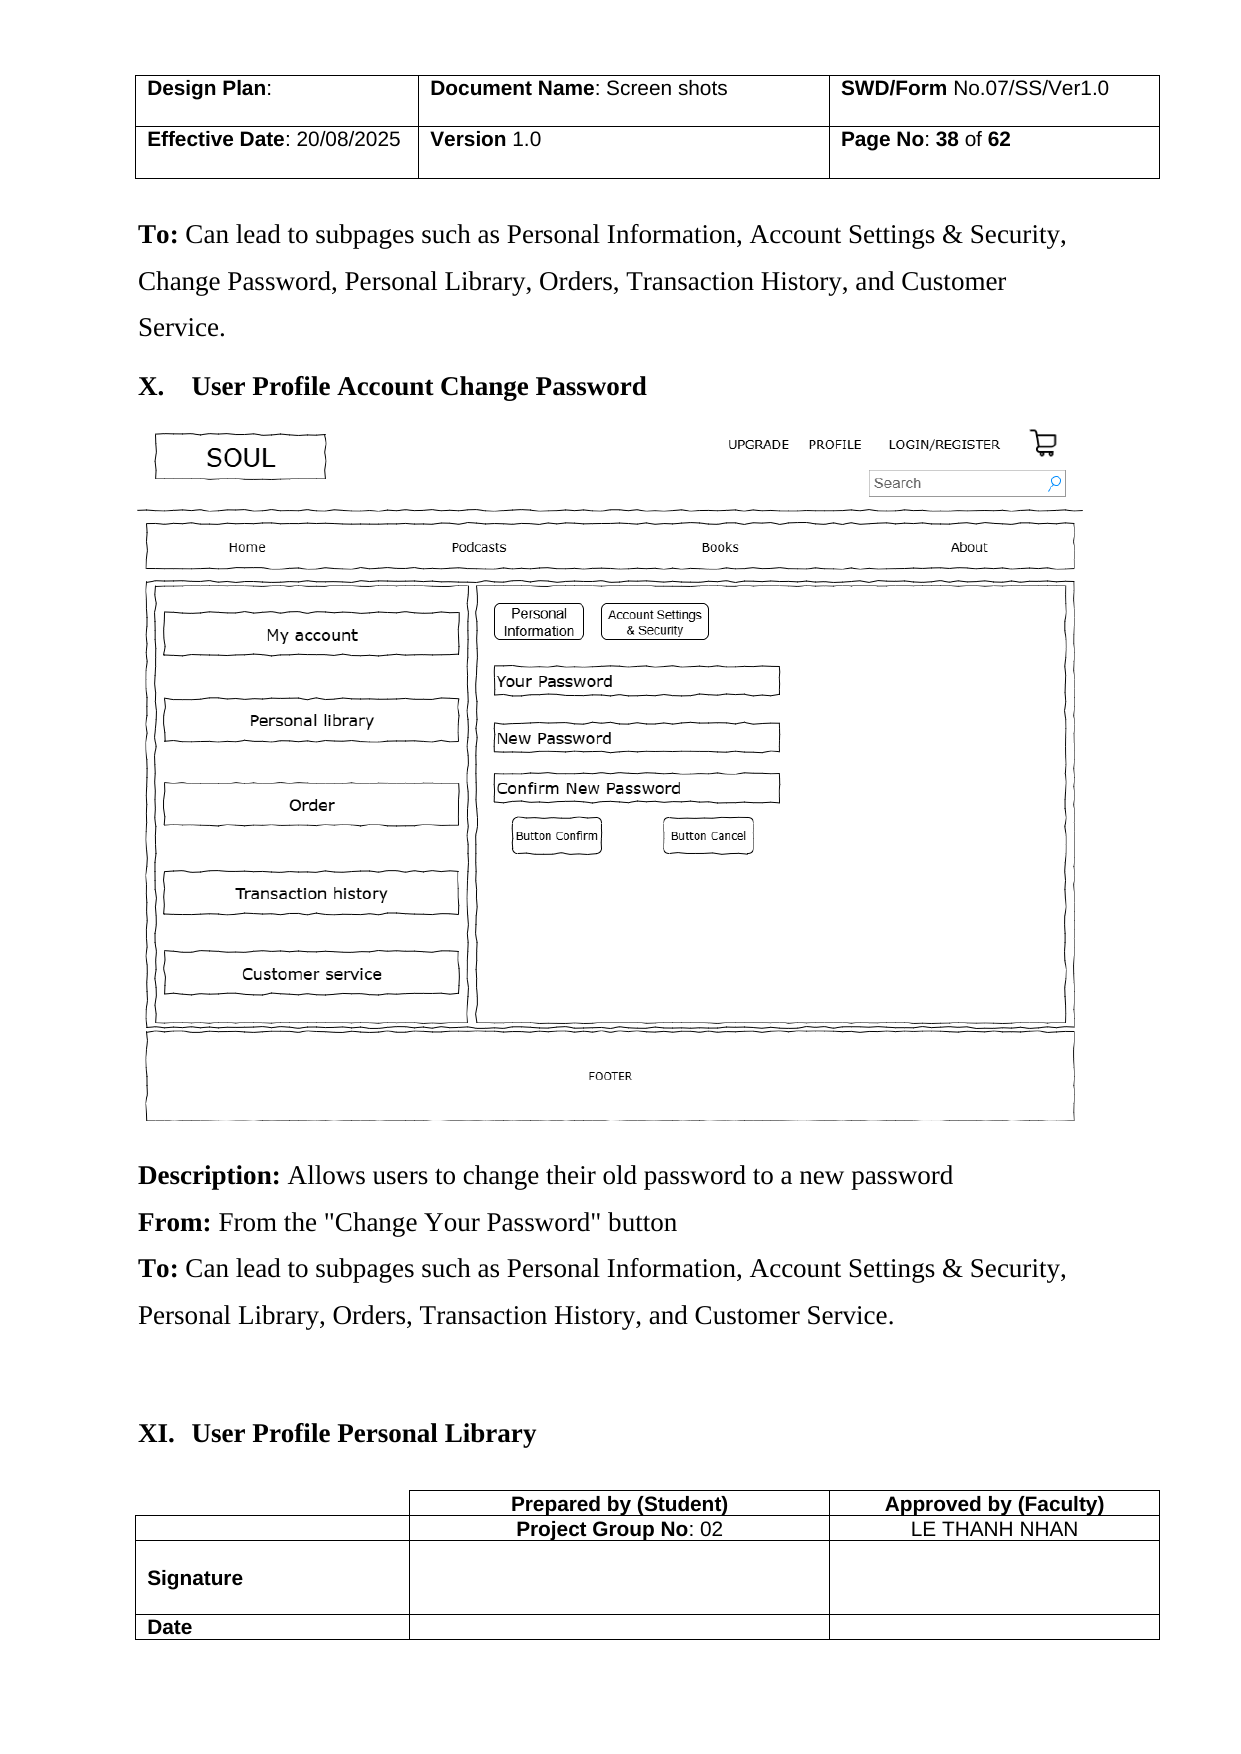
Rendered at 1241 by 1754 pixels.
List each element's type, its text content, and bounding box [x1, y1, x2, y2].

list Description: Allows users to change their old password to a new password From: From the "Change Your Password" button To: Can lead to subpages such as Personal Information, Account Settings & Security, Personal Library, Orders, Transaction History, and Customer Service. [138, 1159, 1093, 1330]
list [138, 218, 1093, 342]
picture [137, 429, 1083, 1121]
list User Profile Account Change Password [138, 371, 1093, 402]
list User Profile Personal Library [138, 1417, 1093, 1448]
